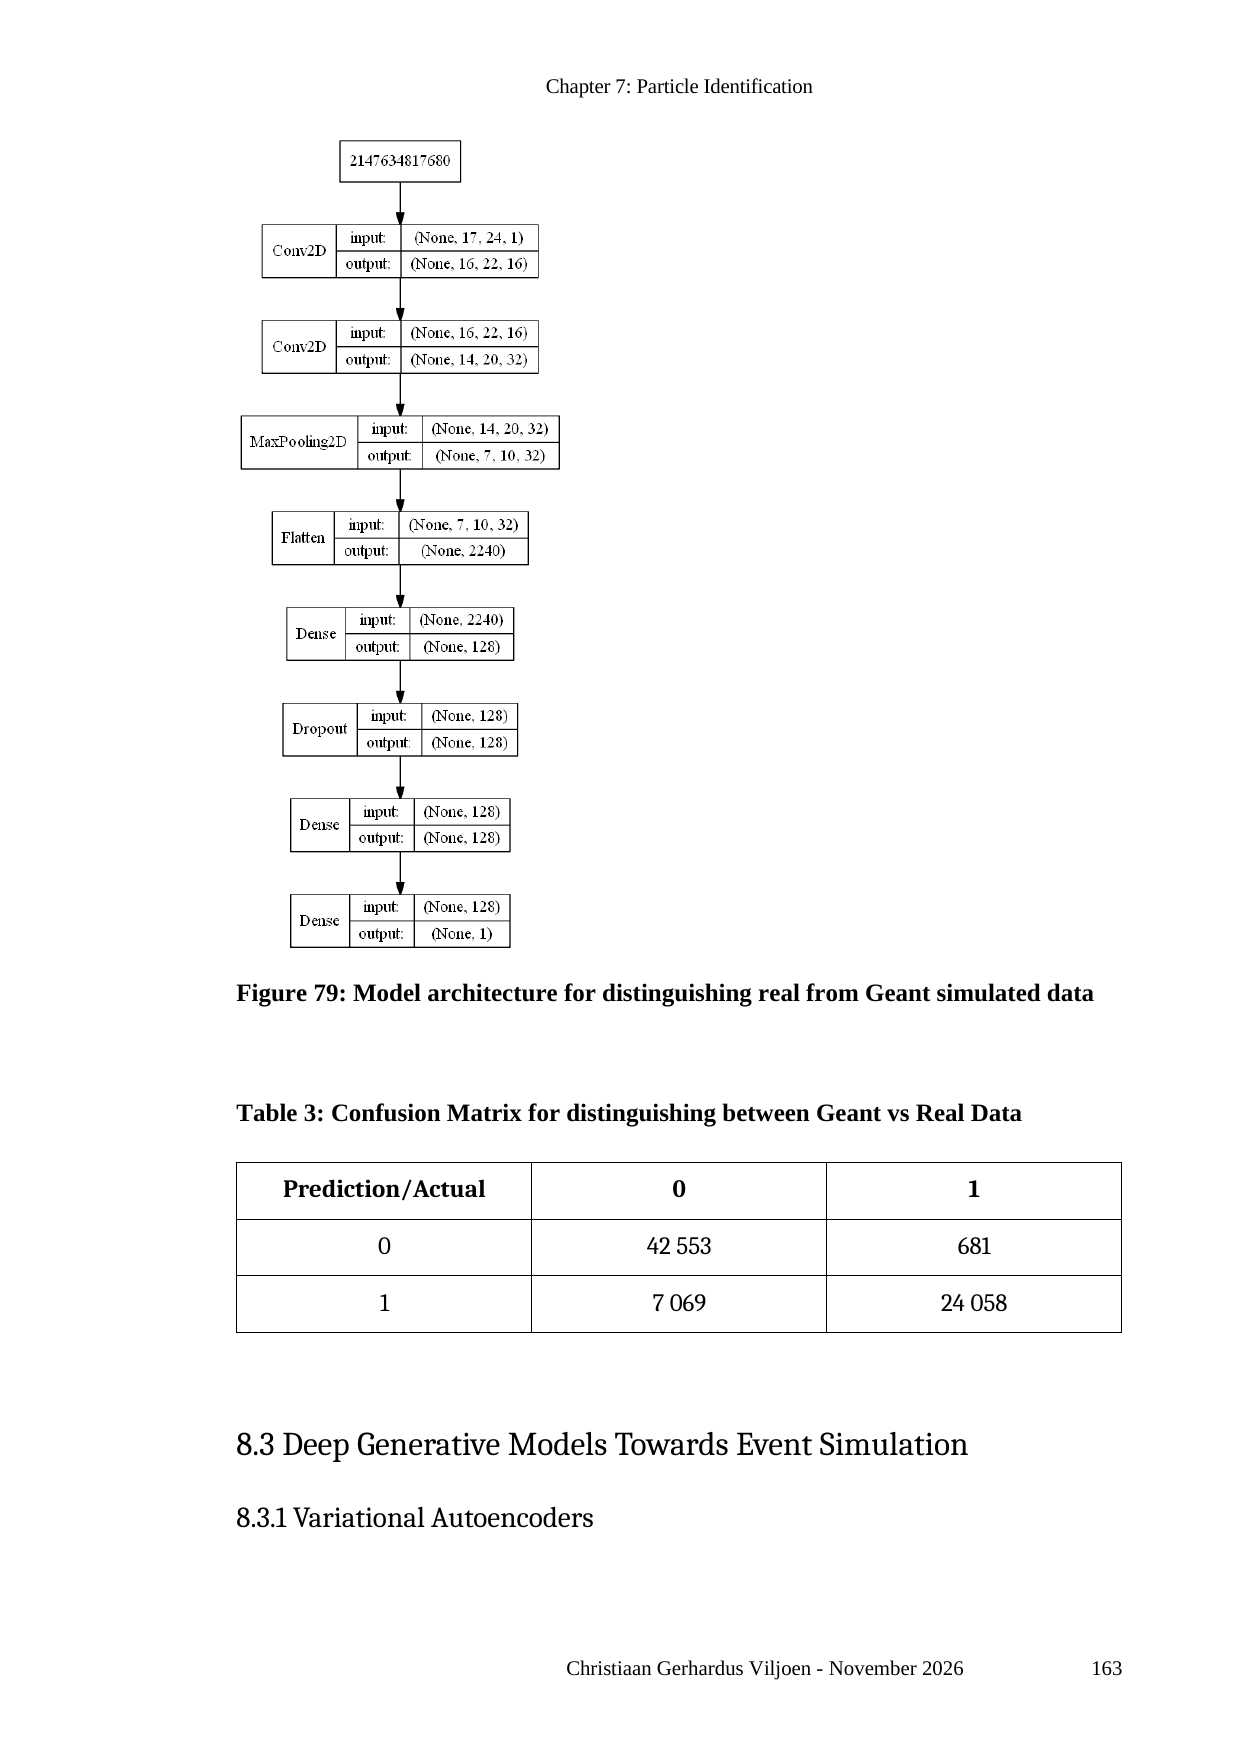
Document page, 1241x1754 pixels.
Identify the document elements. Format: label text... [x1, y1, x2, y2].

table_cell 42 553 [532, 1220, 826, 1275]
table_cell 681 [827, 1220, 1121, 1275]
table_header 0 [532, 1163, 826, 1218]
table_cell 24 058 [827, 1276, 1121, 1332]
subtitle Deep Generative Models Towards Event Simulation [236, 1426, 1122, 1464]
table_cell 7 069 [532, 1276, 826, 1332]
subtitle Variational Autoencoders [236, 1502, 1122, 1535]
picture [236, 135, 564, 952]
table_header 1 [827, 1163, 1121, 1218]
table_header Prediction/Actual [237, 1163, 531, 1218]
table_cell 0 [237, 1220, 531, 1275]
table_cell 1 [237, 1276, 531, 1332]
